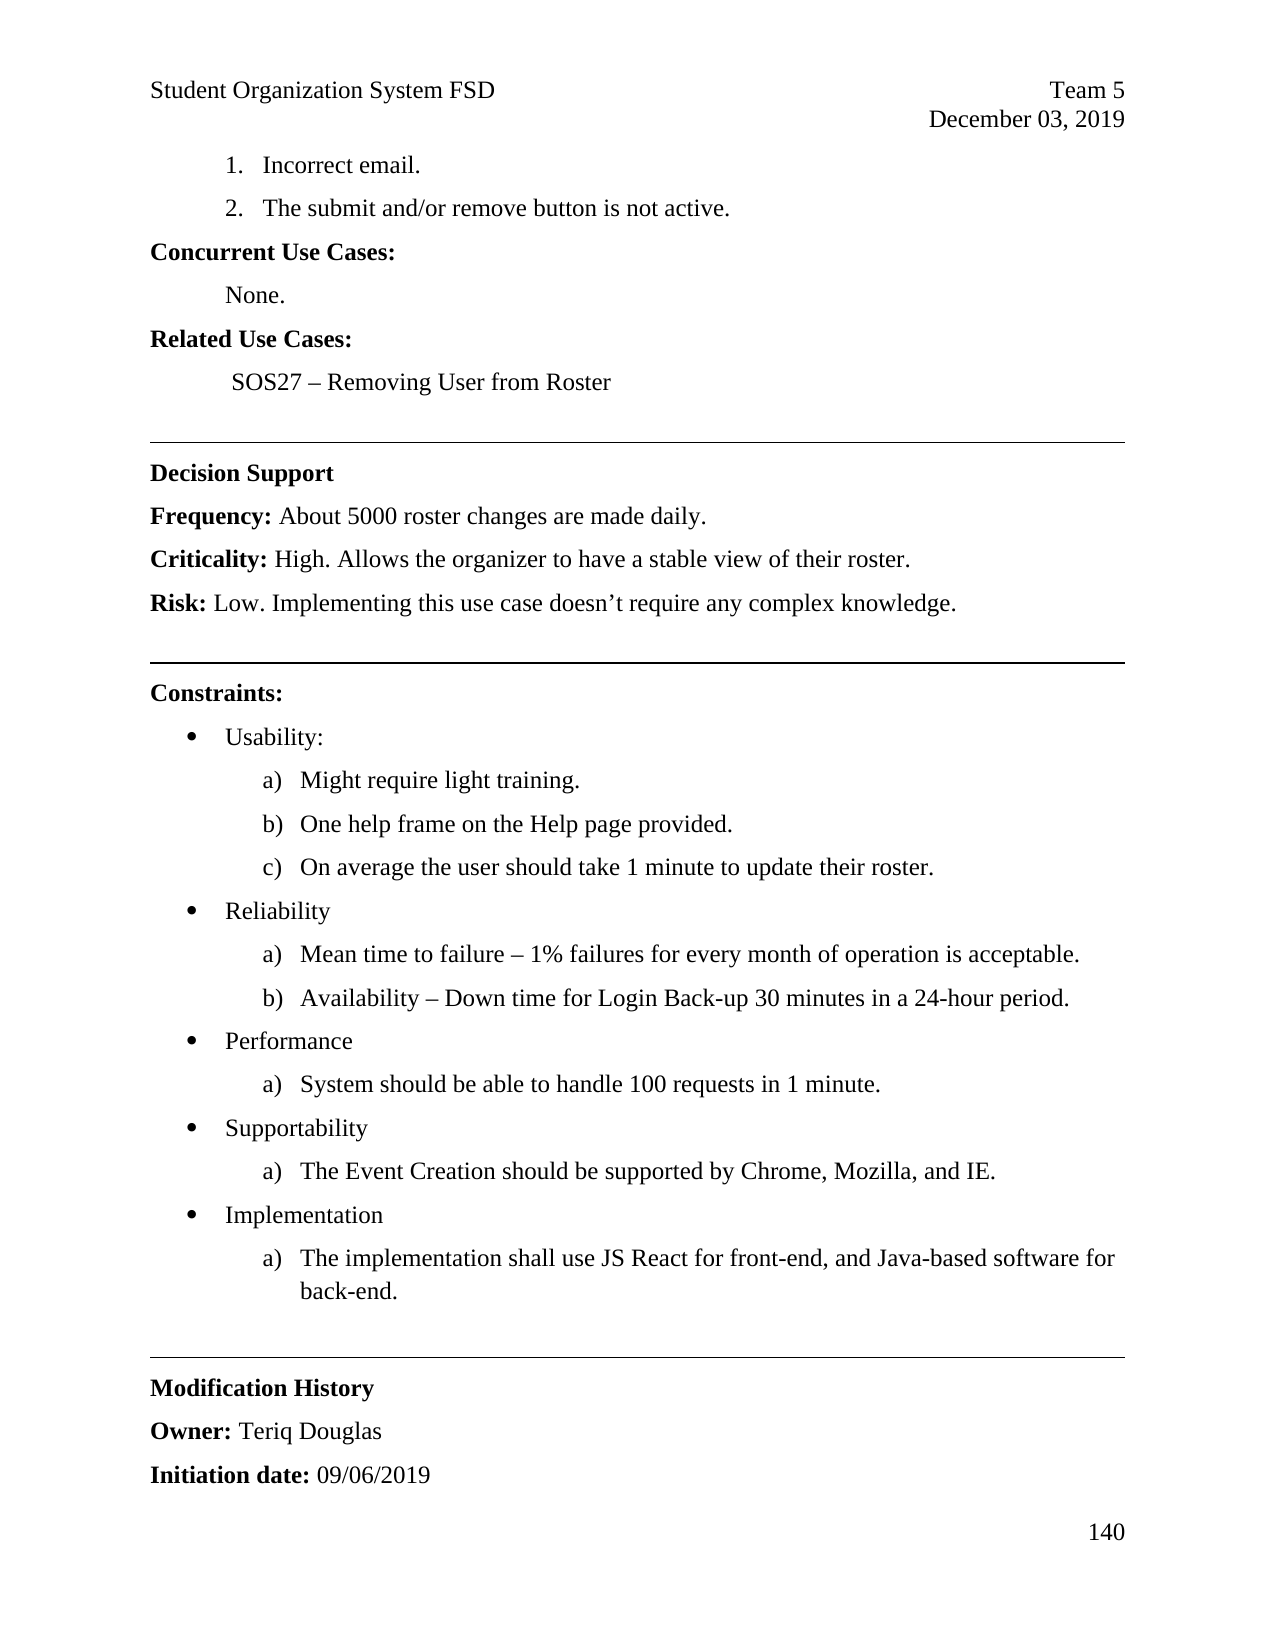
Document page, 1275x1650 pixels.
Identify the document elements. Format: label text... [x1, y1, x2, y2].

list The Event Creation should be supported by Chrome, Mozilla, and IE. [262, 1156, 1125, 1185]
list Usability: [187, 722, 1125, 751]
text Decision Support [150, 458, 1125, 486]
text Criticality: High. Allows the organizer to have a stable view of their roster. [150, 544, 1125, 573]
list Implementation [187, 1200, 1125, 1228]
list Supportability [187, 1113, 1125, 1142]
list One help frame on the Help page provided. [262, 809, 1125, 838]
list System should be able to handle 100 requests in 1 minute. [262, 1069, 1125, 1098]
list Performance [187, 1026, 1125, 1055]
text Owner: Teriq Douglas [150, 1416, 1125, 1445]
list On average the user should take 1 minute to update their roster. [262, 852, 1125, 881]
list Might require light training. [262, 765, 1125, 794]
list The implementation shall use JS React for front-end, and Java-based software for back-end. [262, 1243, 1125, 1305]
text Initiation date: 09/06/2019 [150, 1460, 1125, 1489]
text SOS27 – Removing User from Roster [150, 367, 1125, 396]
text Modification History [150, 1373, 1125, 1402]
list Incorrect email. [225, 150, 1125, 179]
text Constraints: [150, 678, 1125, 707]
text Concurrent Use Cases: [150, 237, 1125, 266]
text None. [150, 280, 1125, 309]
list Availability – Down time for Login Back-up 30 minutes in a 24-hour period. [262, 983, 1125, 1011]
list Reliability [187, 896, 1125, 924]
text Frequency: About 5000 roster changes are made daily. [150, 501, 1125, 530]
text Risk: Low. Implementing this use case doesn’t require any complex knowledge. [150, 588, 1125, 617]
text Related Use Cases: [150, 324, 1125, 352]
list Mean time to failure – 1% failures for every month of operation is acceptable. [262, 939, 1125, 968]
list The submit and/or remove button is not active. [225, 193, 1125, 222]
